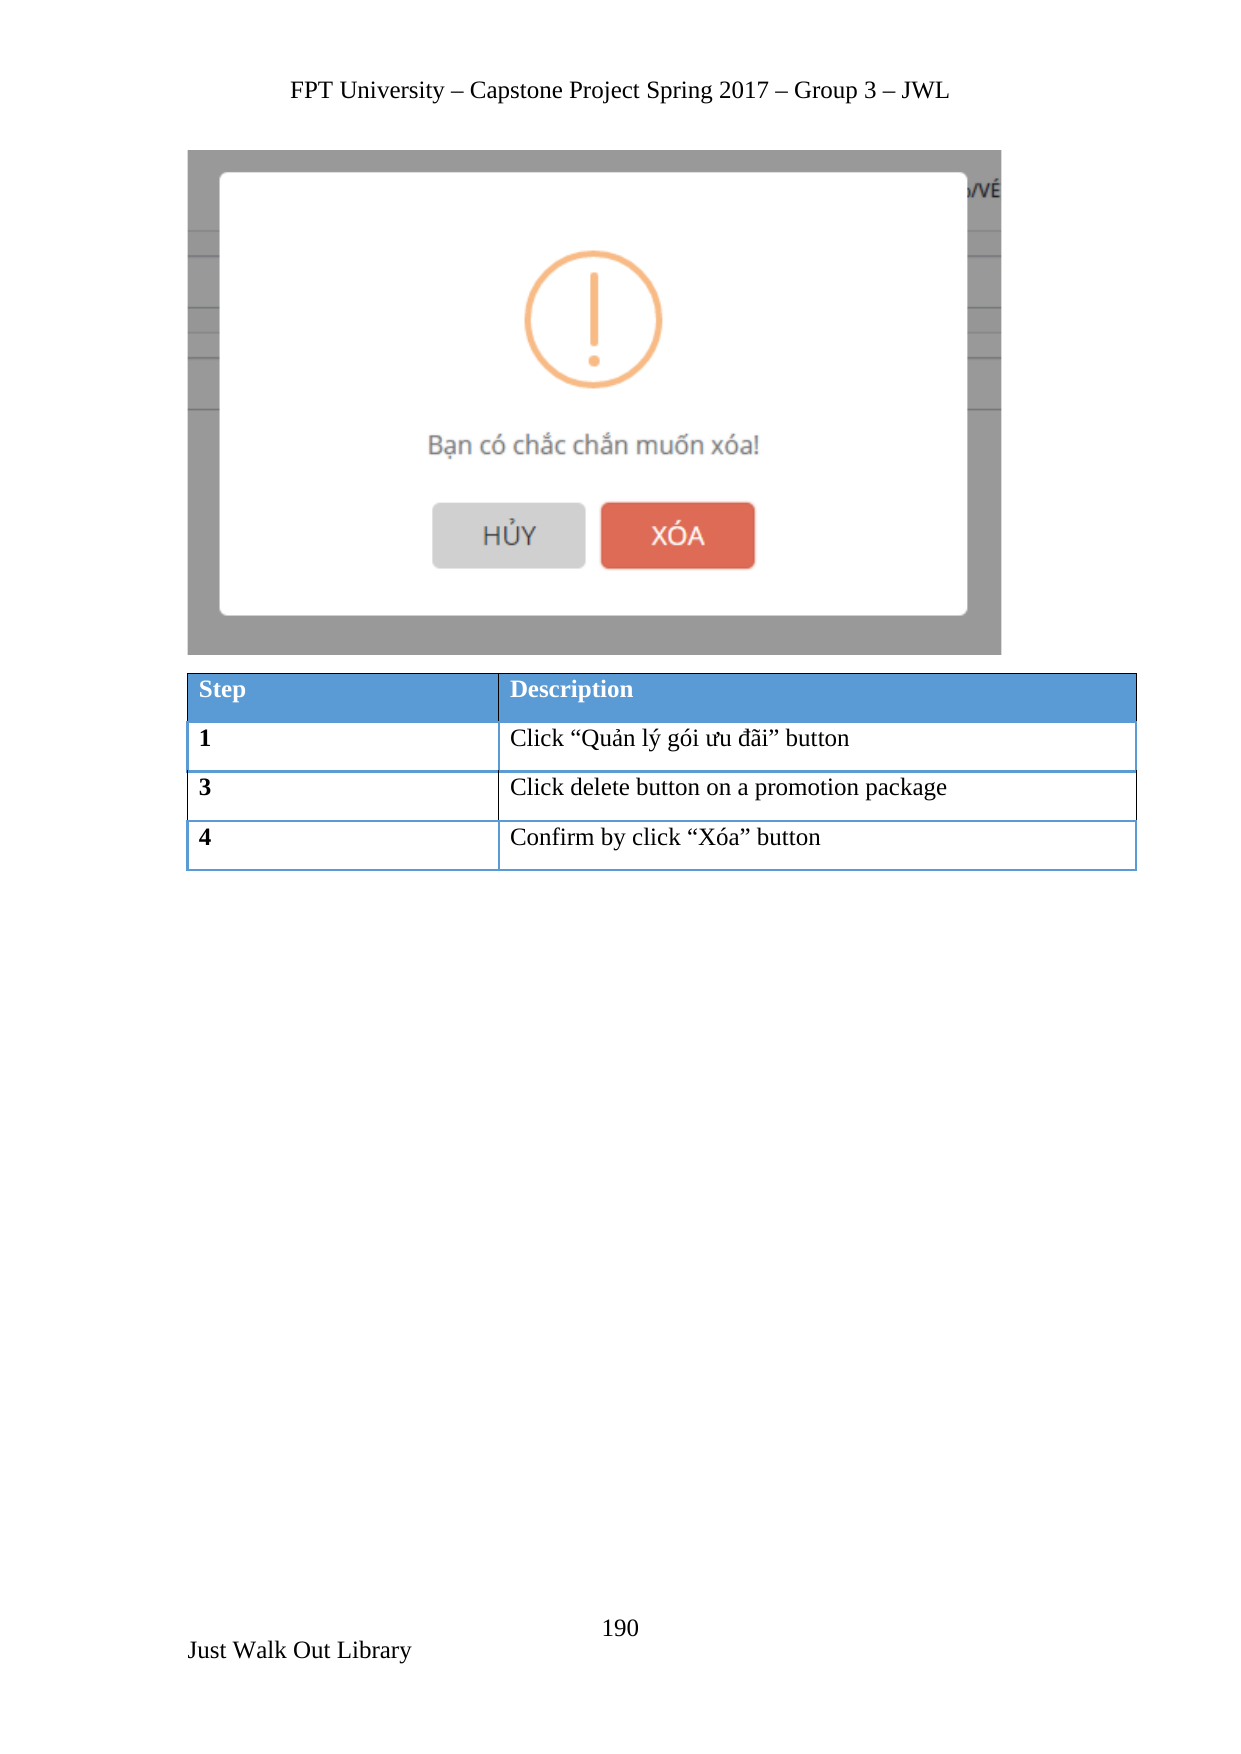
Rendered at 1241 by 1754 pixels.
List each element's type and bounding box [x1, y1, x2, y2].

picture [187, 150, 1002, 655]
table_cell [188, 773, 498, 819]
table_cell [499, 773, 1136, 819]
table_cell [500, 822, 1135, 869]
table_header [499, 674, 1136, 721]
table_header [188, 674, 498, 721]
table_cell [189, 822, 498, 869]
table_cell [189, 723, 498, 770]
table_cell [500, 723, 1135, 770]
